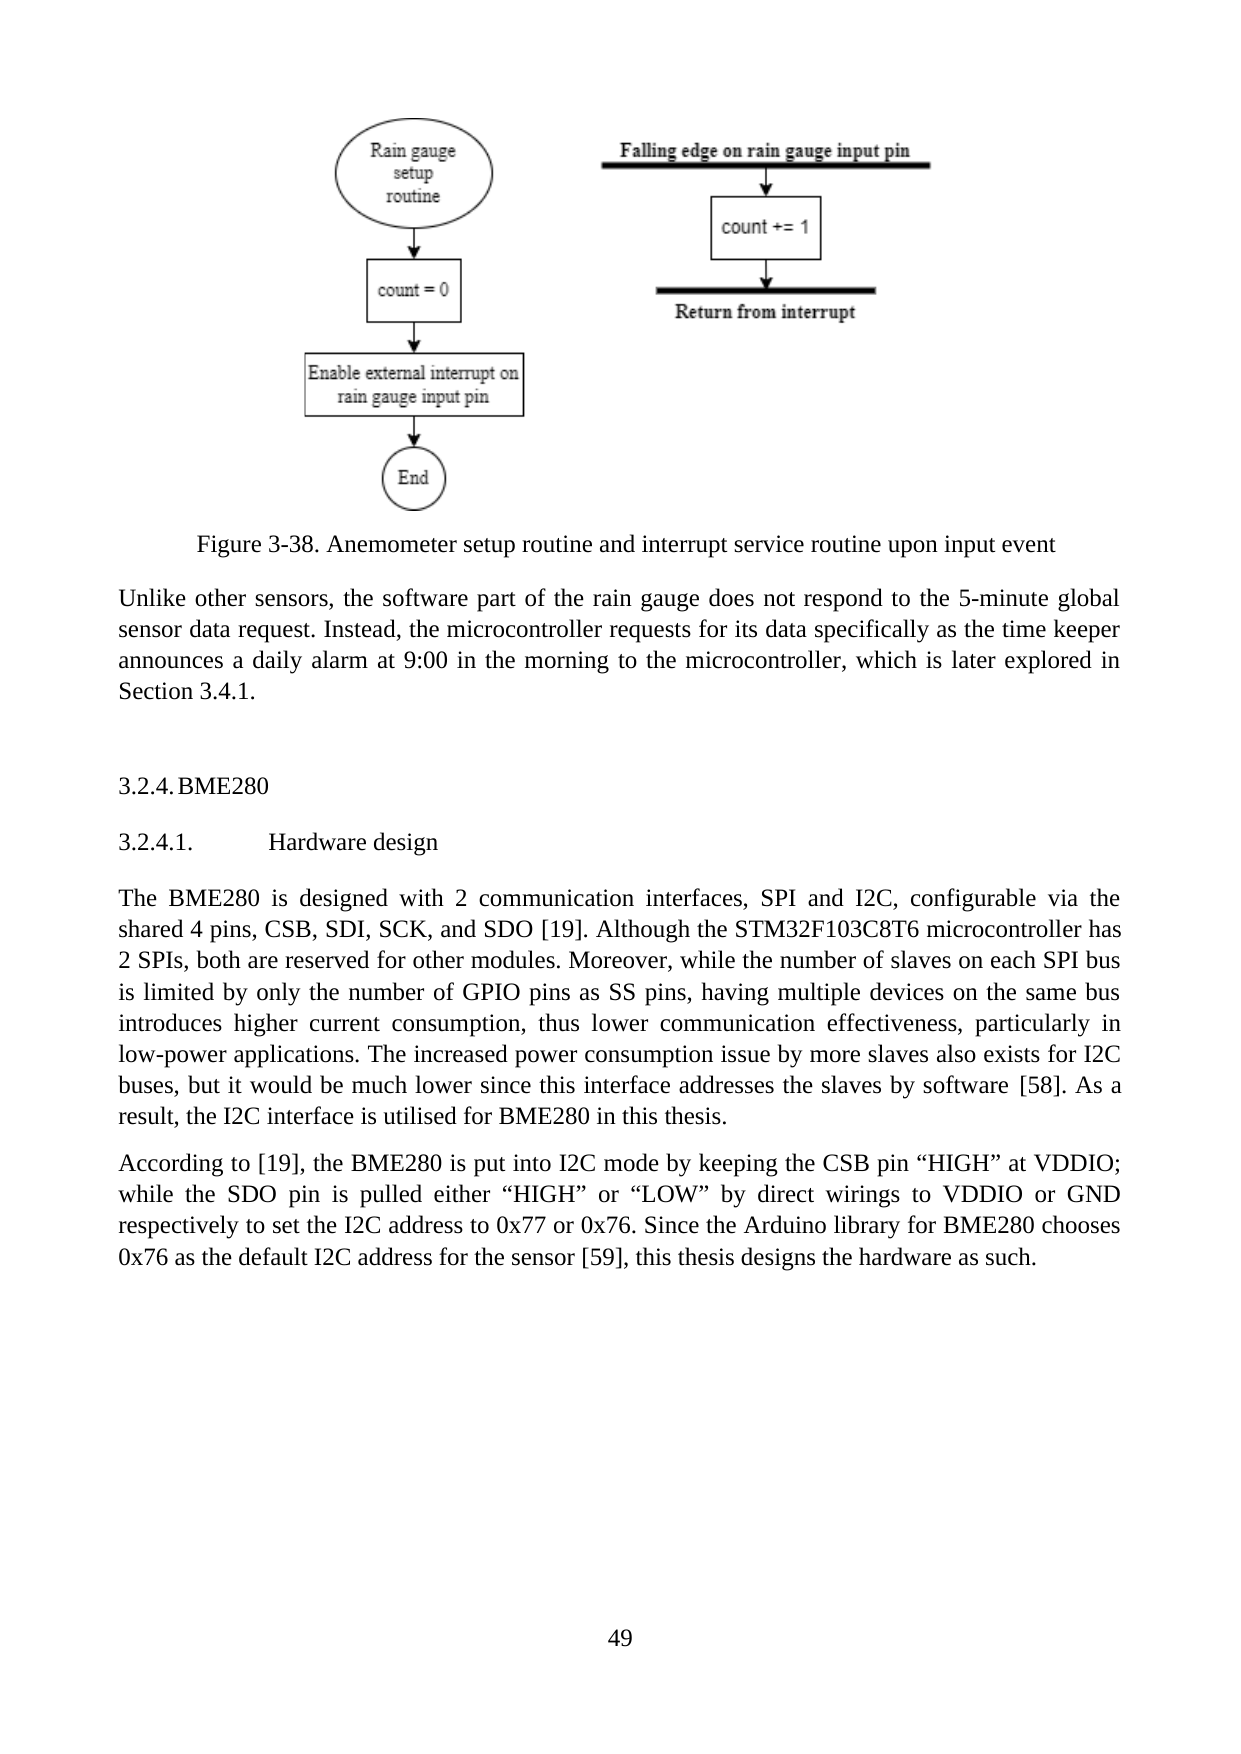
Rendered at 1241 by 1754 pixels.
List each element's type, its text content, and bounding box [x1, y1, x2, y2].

text Unlike other sensors, the software part of the rain gauge does not respond to the 5-minute global sensor data request. Instead, the microcontroller requests for its data specifically as the time keeper announces a daily alarm at 9:00 in the morning to the microcontroller, which is later explored in Section 3.4.1. [118, 583, 1122, 705]
subtitle BME280 [118, 771, 1122, 800]
subtitle Hardware design [118, 827, 1122, 856]
text The BME280 is designed with 2 communication interfaces, SPI and I2C, configurable via the shared 4 pins, CSB, SDI, SCK, and SDO [19]. Although the STM32F103C8T6 microcontroller has 2 SPIs, both are reserved for other modules. Moreover, while the number of slaves on each SPI bus is limited by only the number of GPIO pins as SS pins, having multiple devices on the same bus introduces higher current consumption, thus lower communication effectiveness, particularly in low-power applications. The increased power consumption issue by more slaves also exists for I2C buses, but it would be much lower since this interface addresses the slaves by software [58]. As a result, the I2C interface is utilised for BME280 in this thesis. [118, 883, 1122, 1129]
picture [304, 118, 936, 511]
text According to [19], the BME280 is put into I2C mode by keeping the CSB pin “HIGH” at VDDIO; while the SDO pin is pulled either “HIGH” or “LOW” by direct wirings to VDDIO or GND respectively to set the I2C address to 0x77 or 0x76. Since the Arduino library for BME280 chooses 0x76 as the default I2C address for the sensor [59], this thesis designs the hardware as such. [118, 1148, 1122, 1270]
